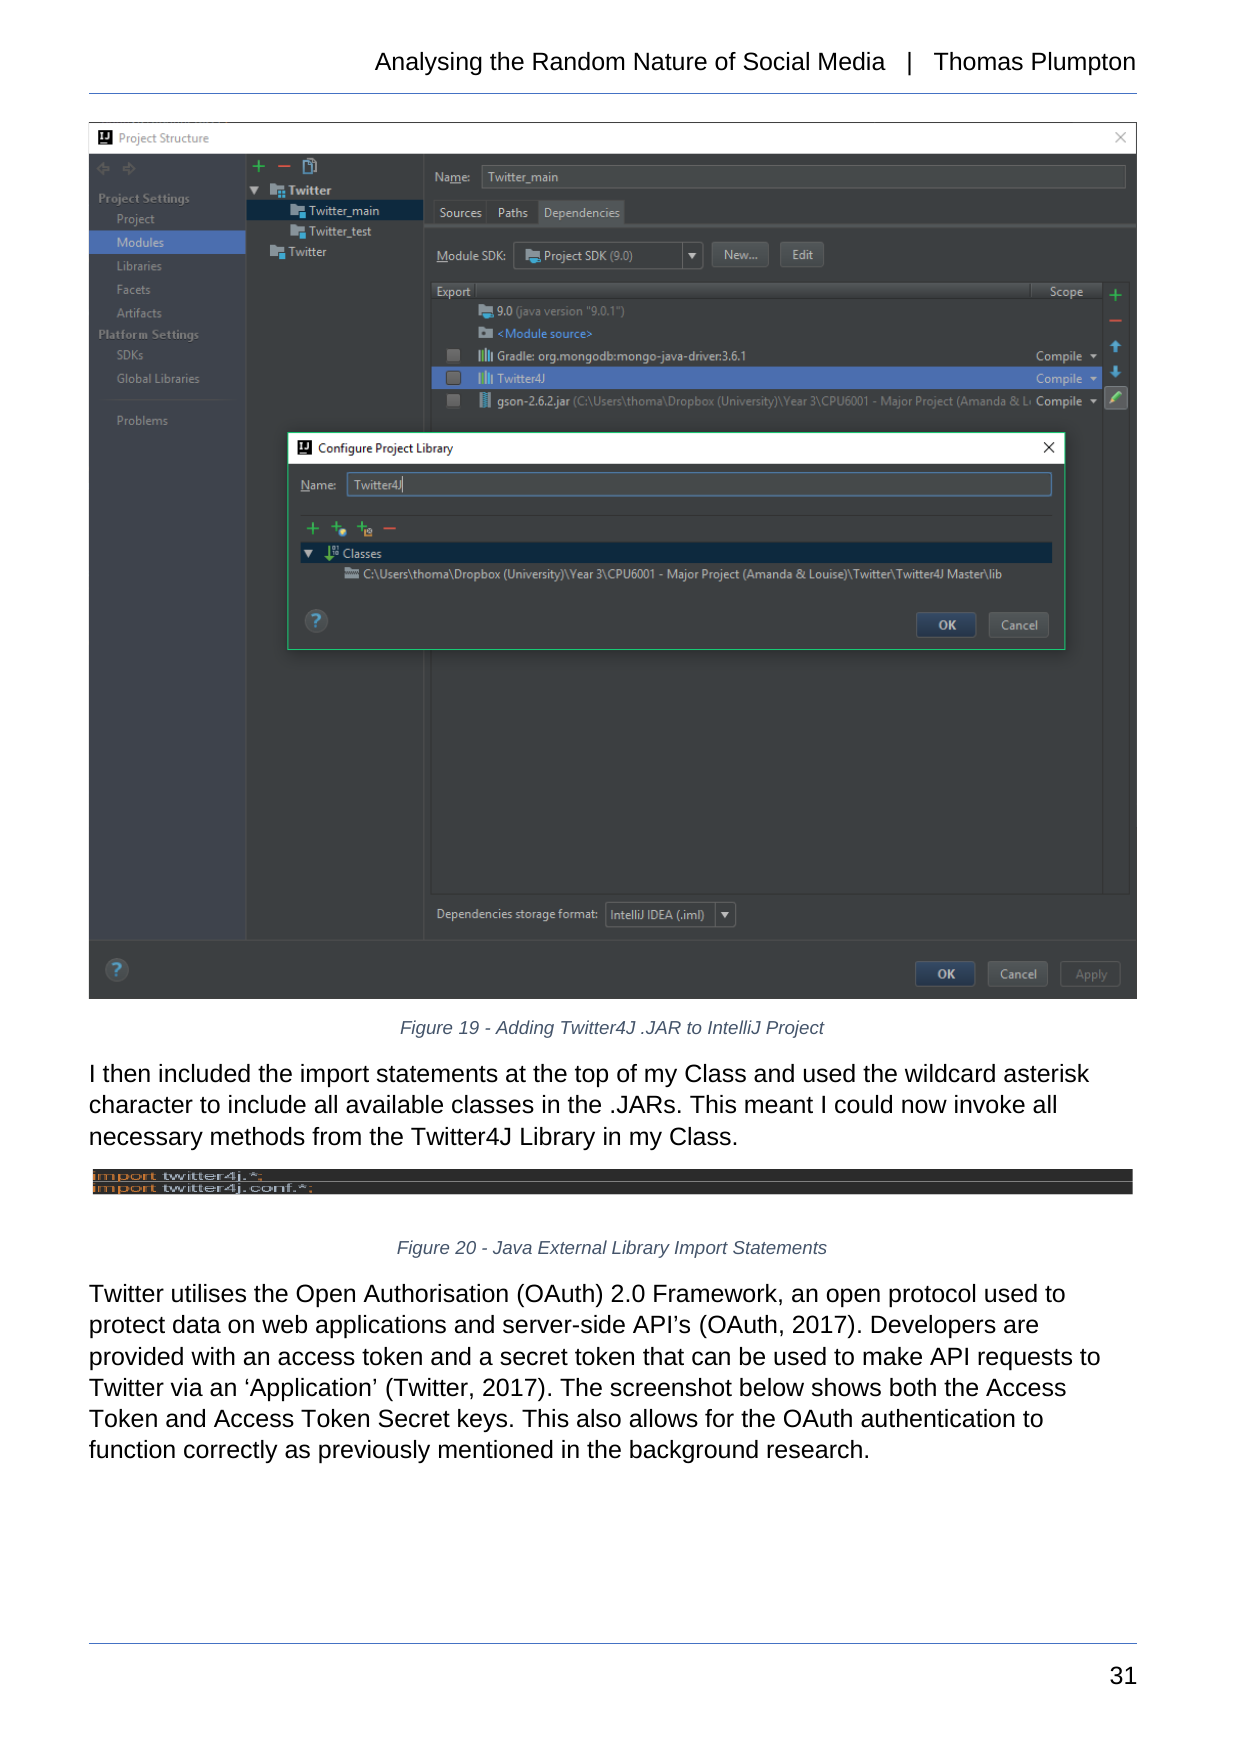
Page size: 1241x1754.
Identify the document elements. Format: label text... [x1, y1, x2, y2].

text I then included the import statements at the top of my Class and used the wildcard asterisk character to include all available classes in the .JARs. This meant I could now invoke all necessary methods from the Twitter4J Library in my Class. [89, 1059, 1137, 1150]
picture [88, 122, 1137, 999]
text Twitter utilises the Open Authorisation (OAuth) 2.0 Framework, an open protocol used to protect data on web applications and server-side API’s . Developers are provided with an access token and a secret token that can be used to make API requests to Twitter via an ‘Application’ . The screenshot below shows both the Access Token and Access Token Secret keys. This also allows for the OAuth authentication to function correctly as previously mentioned in the background research. [89, 1279, 1137, 1463]
